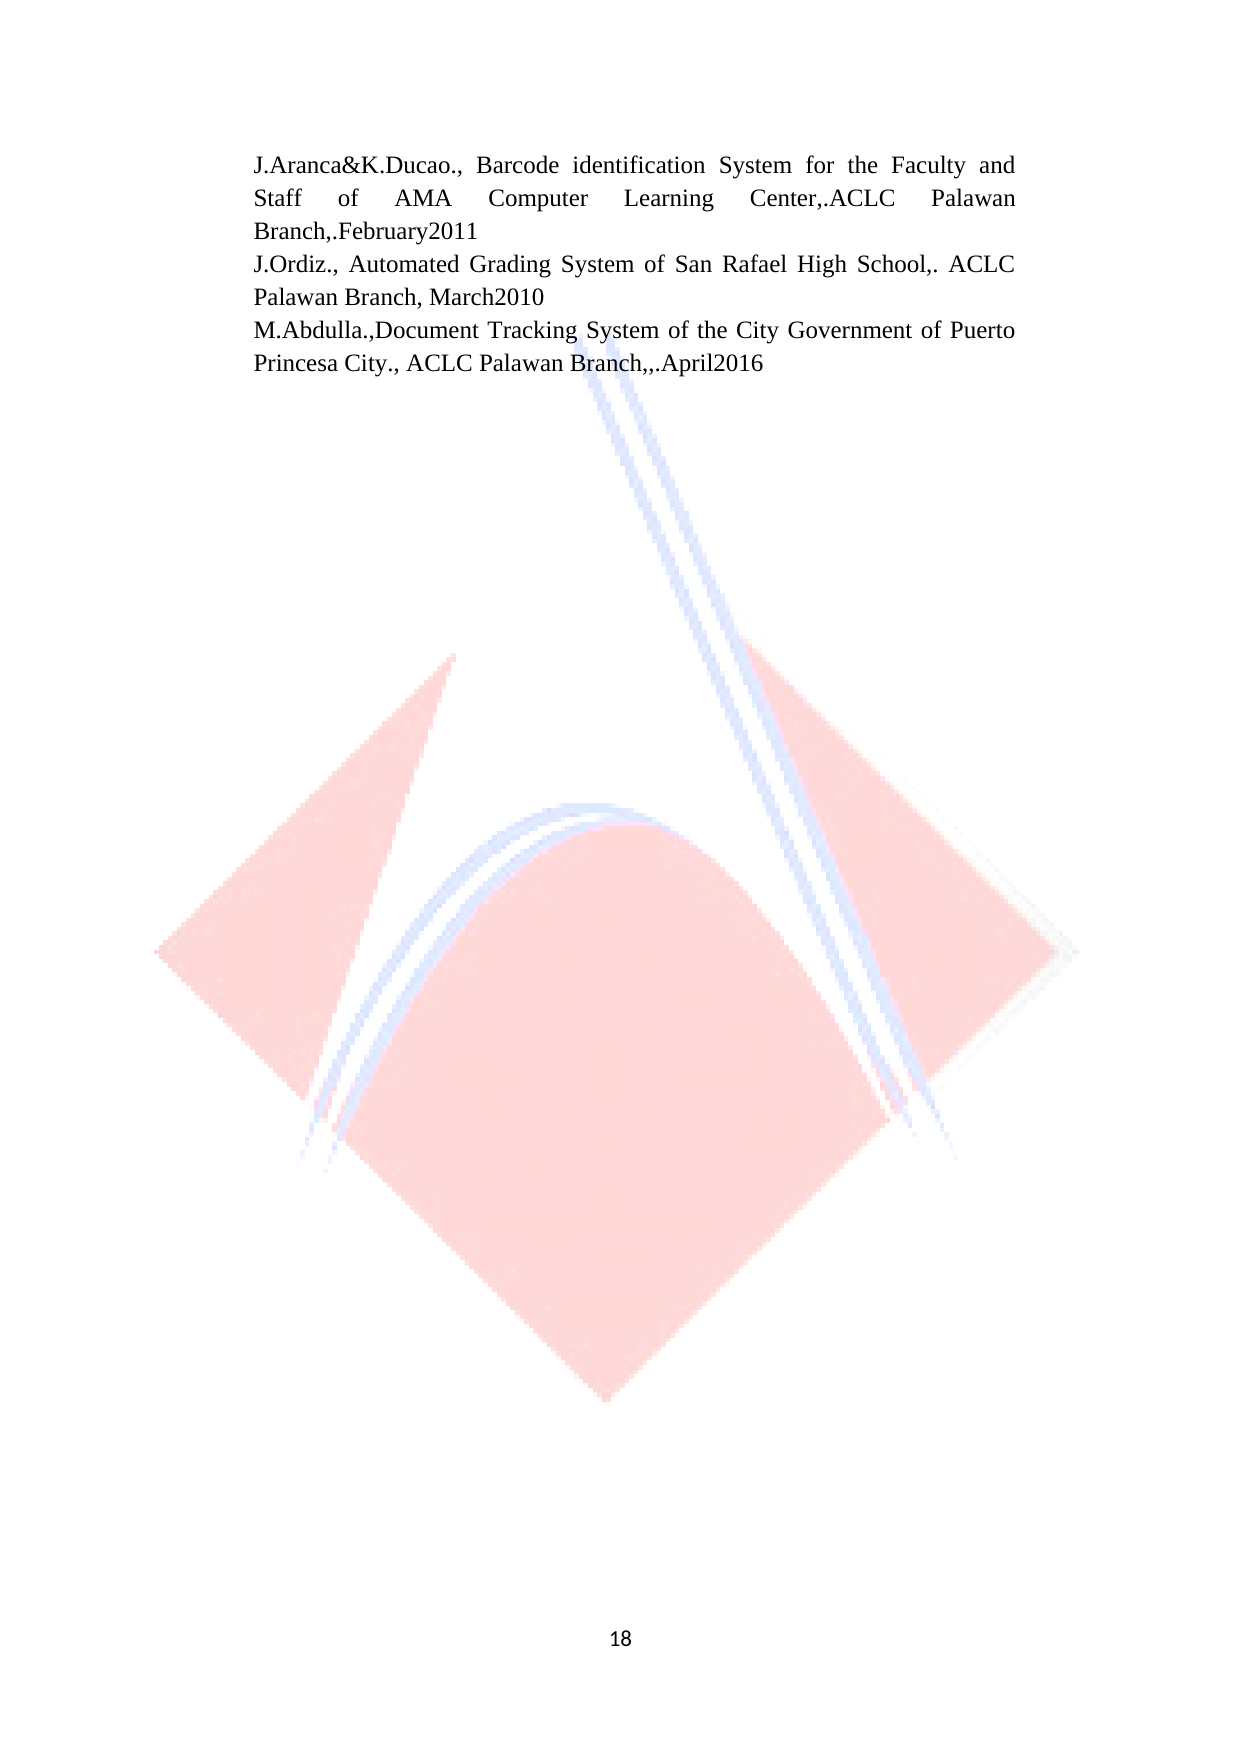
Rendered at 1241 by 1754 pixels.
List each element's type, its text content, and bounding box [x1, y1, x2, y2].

text J.Aranca&K.Ducao., Barcode identification System for the Faculty and Staff of AMA Computer Learning Center,.ACLC Palawan Branch,.February2011 [253, 150, 1016, 245]
text J.Ordiz., Automated Grading System of San Rafael High School,. ACLC Palawan Branch, March2010 [253, 249, 1016, 311]
text M.Abdulla.,Document Tracking System of the City Government of Puerto Princesa City., ACLC Palawan Branch,,.April2016 [253, 315, 1016, 377]
